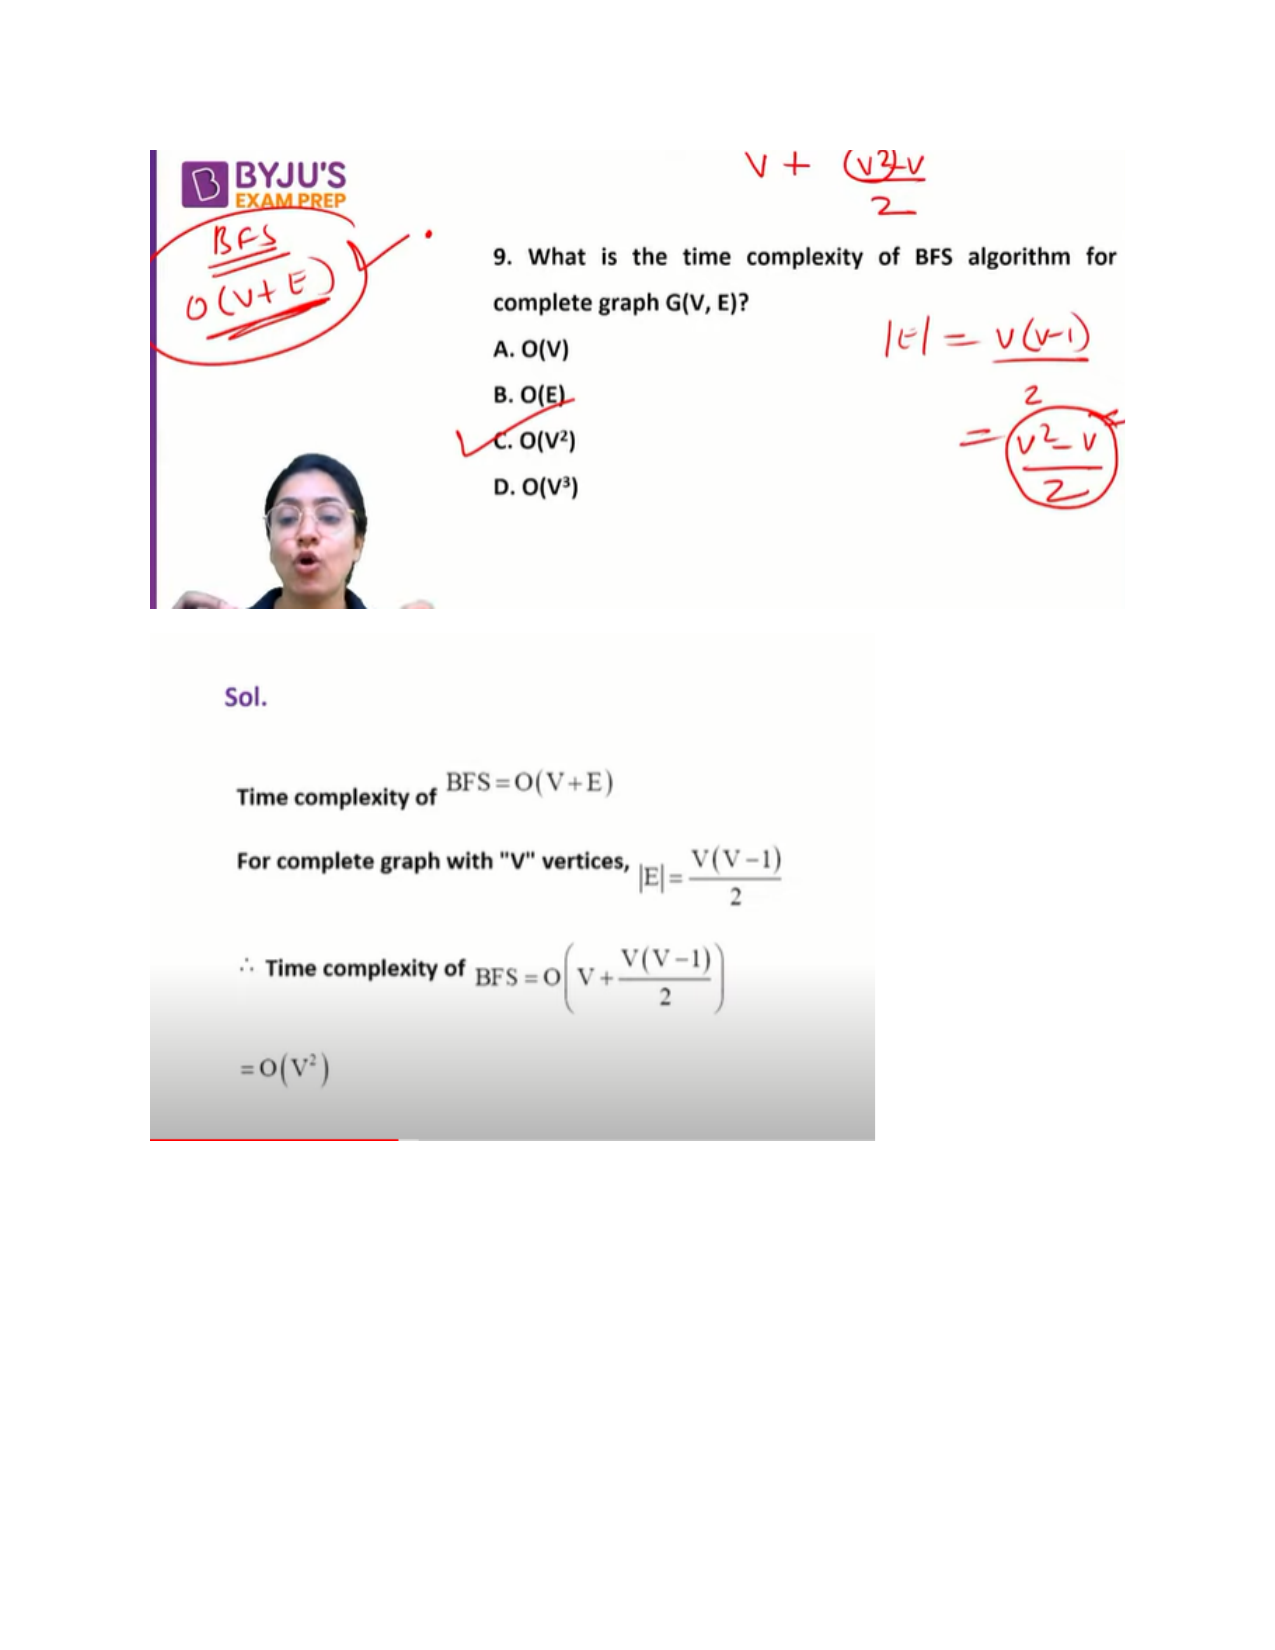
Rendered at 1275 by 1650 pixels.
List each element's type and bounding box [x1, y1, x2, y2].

picture [150, 150, 1125, 609]
picture [150, 633, 876, 1141]
